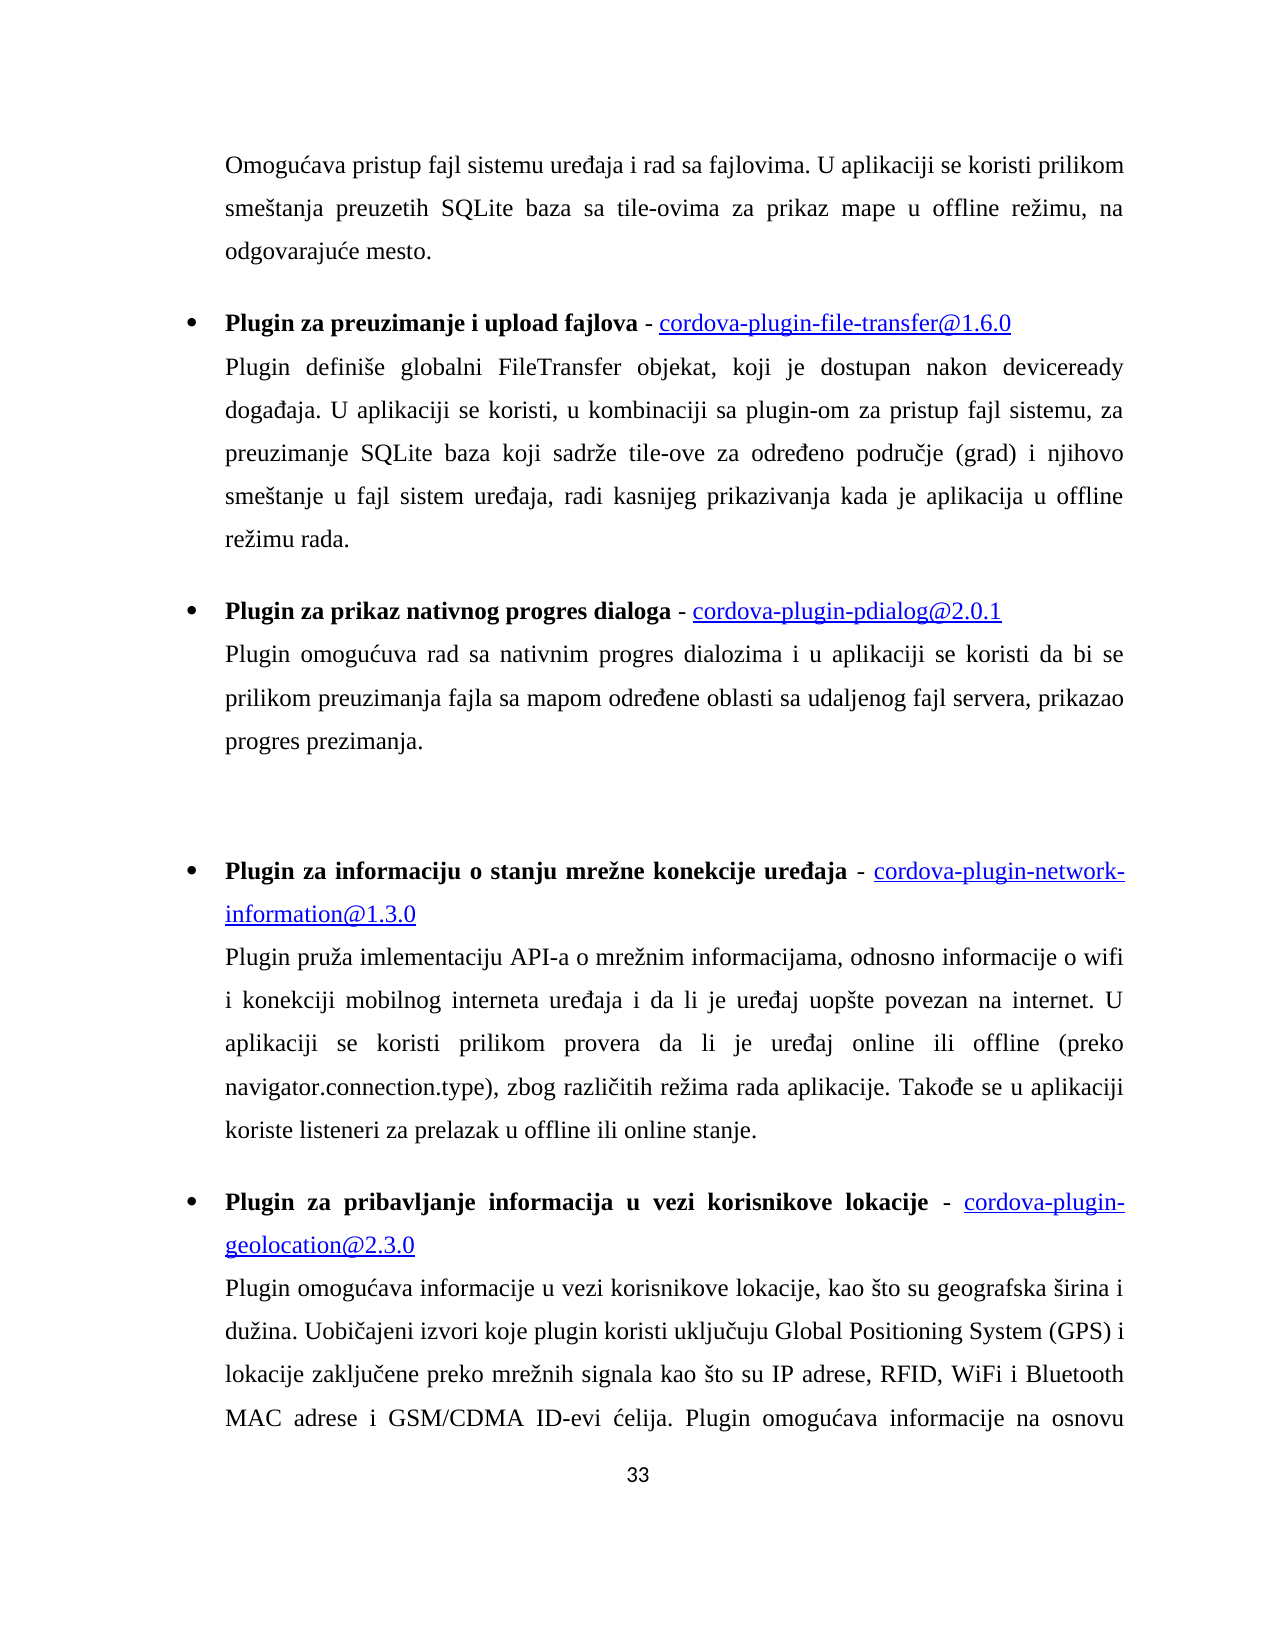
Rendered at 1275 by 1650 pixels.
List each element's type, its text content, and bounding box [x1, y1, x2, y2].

list Plugin za pribavljanje informacija u vezi korisnikove lokacije - cordova-plugin-geolocation@2.3.0 [187, 1187, 1125, 1259]
text Omogućava pristup fajl sistemu uređaja i rad sa fajlovima. U aplikaciji se koristi prilikom smeštanja preuzetih SQLite baza sa tile-ovima za prikaz mape u offline režimu, na odgovarajuće mesto. [225, 150, 1125, 265]
text Plugin omogućuva rad sa nativnim progres dialozima i u aplikaciji se koristi da bi se prilikom preuzimanja fajla sa mapom određene oblasti sa udaljenog fajl servera, prikazao progres prezimanja. [225, 639, 1125, 754]
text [225, 1273, 1125, 1431]
text Plugin pruža imlementaciju API-a o mrežnim informacijama, odnosno informacije o wifi i konekciji mobilnog interneta uređaja i da li je uređaj uopšte povezan na internet. U aplikaciji se koristi prilikom provera da li je uređaj online ili offline (preko navigator.connection.type), zbog različitih režima rada aplikacije. Takođe se u aplikaciji koriste listeneri za prelazak u offline ili online stanje. [225, 942, 1125, 1143]
text Plugin definiše globalni FileTransfer objekat, koji je dostupan nakon deviceready događaja. U aplikaciji se koristi, u kombinaciji sa plugin-om za pristup fajl sistemu, za preuzimanje SQLite baza koji sadrže tile-ove za određeno područje (grad) i njihovo smeštanje u fajl sistem uređaja, radi kasnijeg prikazivanja kada je aplikacija u offline režimu rada. [225, 352, 1125, 553]
list Plugin za informaciju o stanju mrežne konekcije uređaja - cordova-plugin-network-information@1.3.0 [187, 856, 1125, 928]
list Plugin za prikaz nativnog progres dialoga - cordova-plugin-pdialog@2.0.1 [187, 596, 1125, 625]
list Plugin za preuzimanje i upload fajlova - cordova-plugin-file-transfer@1.6.0 [187, 308, 1125, 337]
